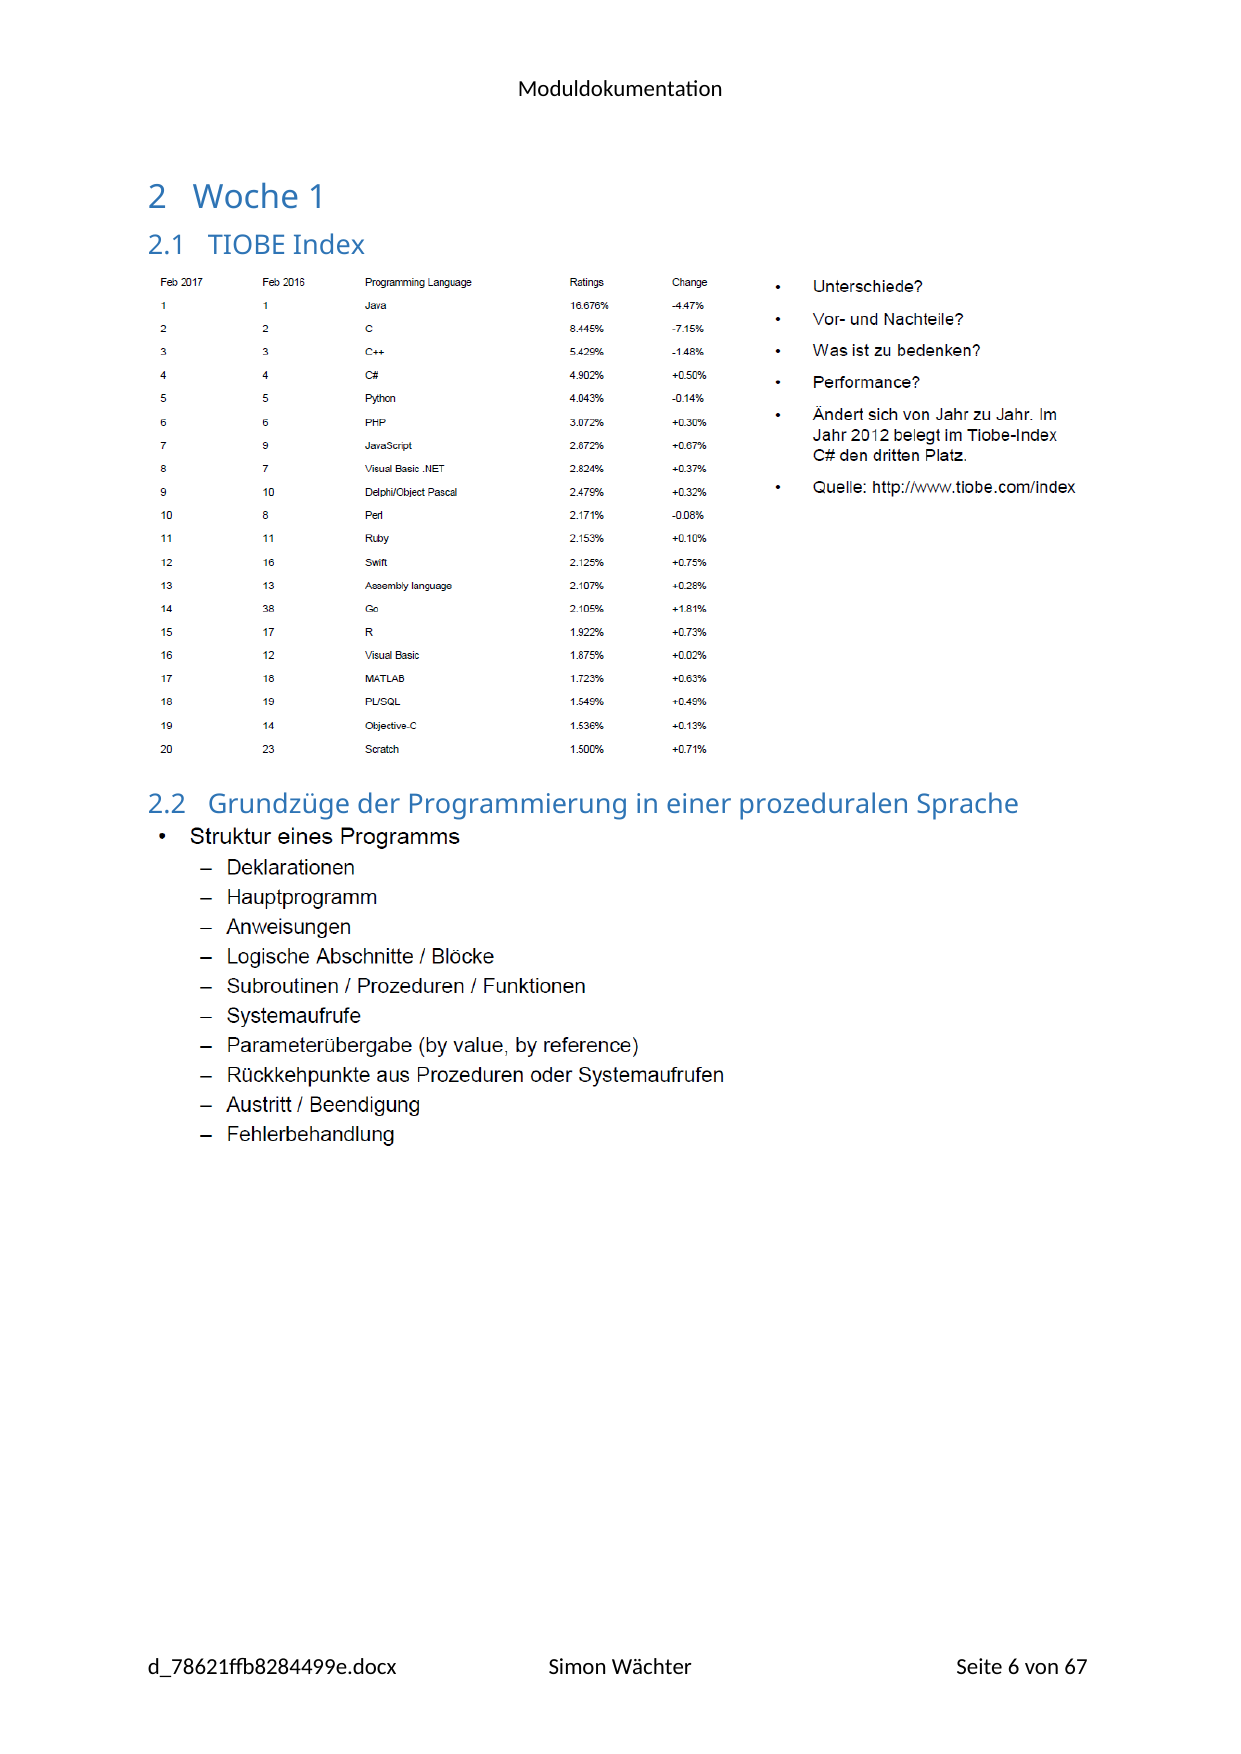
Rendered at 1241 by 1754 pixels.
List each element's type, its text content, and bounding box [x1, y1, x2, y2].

picture [147, 265, 1093, 766]
subtitle Woche 1 [148, 173, 1093, 218]
subtitle Grundzüge der Programmierung in einer prozeduralen Sprache [148, 785, 1093, 822]
picture [147, 824, 734, 1150]
subtitle TIOBE Index [148, 226, 1093, 263]
